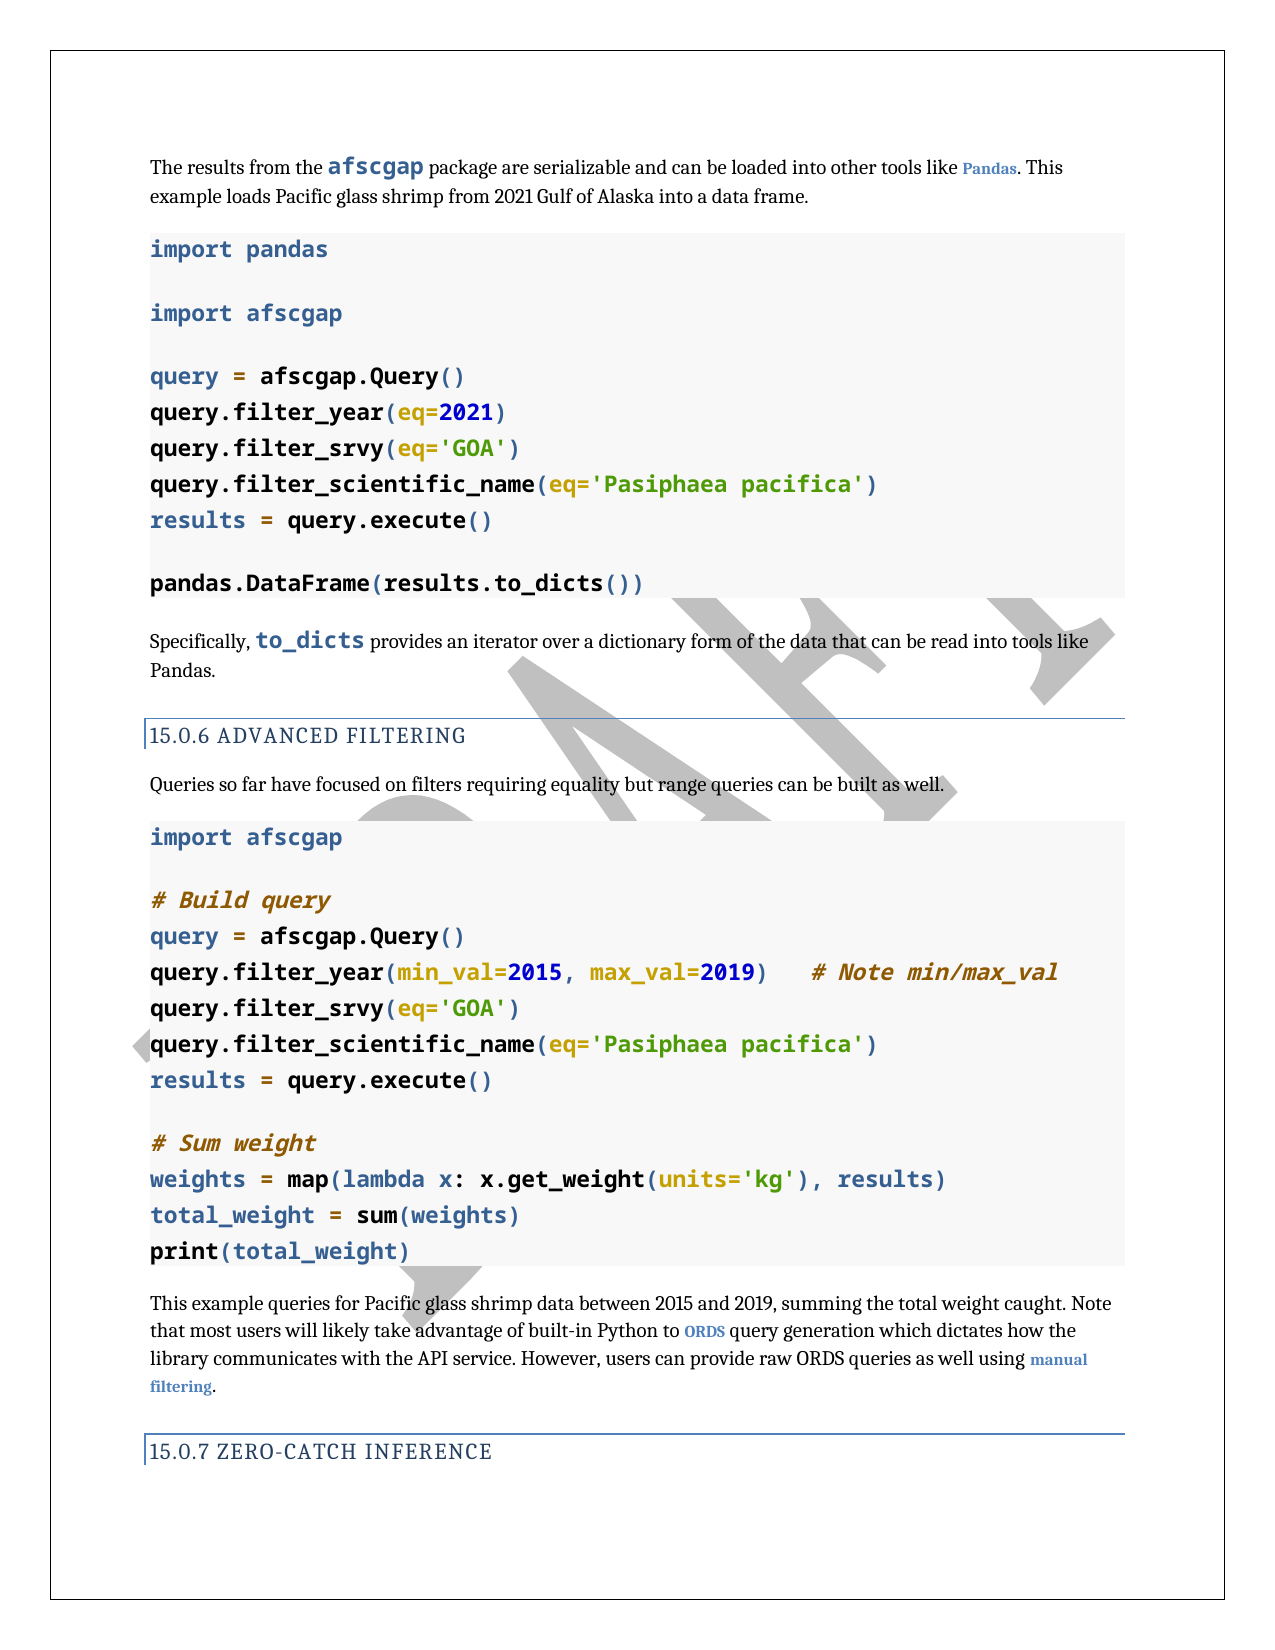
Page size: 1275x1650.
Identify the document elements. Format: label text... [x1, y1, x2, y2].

subtitle 15.0.7 Zero-catch inference [146, 1435, 1125, 1465]
text Specifically, to_dicts provides an iterator over a dictionary form of the data that can be read into tools like Pandas. [150, 624, 1125, 683]
text The results from the afscgap package are serializable and can be loaded into other tools like Pandas. This example loads Pacific glass shrimp from 2021 Gulf of Alaska into a data frame. [150, 150, 1125, 209]
text import pandas import afscgap query = afscgap.Query() query.filter_year(eq=2021) query.filter_srvy(eq='GOA') query.filter_scientific_name(eq='Pasiphaea pacifica') results = query.execute() pandas.DataFrame(results.to_dicts()) [150, 233, 1125, 598]
subtitle 15.0.6 Advanced filtering [146, 719, 1125, 749]
text This example queries for Pacific glass shrimp data between 2015 and 2019, summing the total weight caught. Note that most users will likely take advantage of built-in Python to ORDS query generation which dictates how the library communicates with the API service. However, users can provide raw ORDS queries as well using manual filtering. [150, 1292, 1125, 1398]
text Queries so far have focused on filters requiring equality but range queries can be built as well. [150, 772, 1125, 796]
text import afscgap # Build query query = afscgap.Query() query.filter_year(min_val=2015, max_val=2019) # Note min/max_val query.filter_srvy(eq='GOA') query.filter_scientific_name(eq='Pasiphaea pacifica') results = query.execute() # Sum weight weights = map(lambda x: x.get_weight(units='kg'), results) total_weight = sum(weights) print(total_weight) [150, 821, 1125, 1266]
